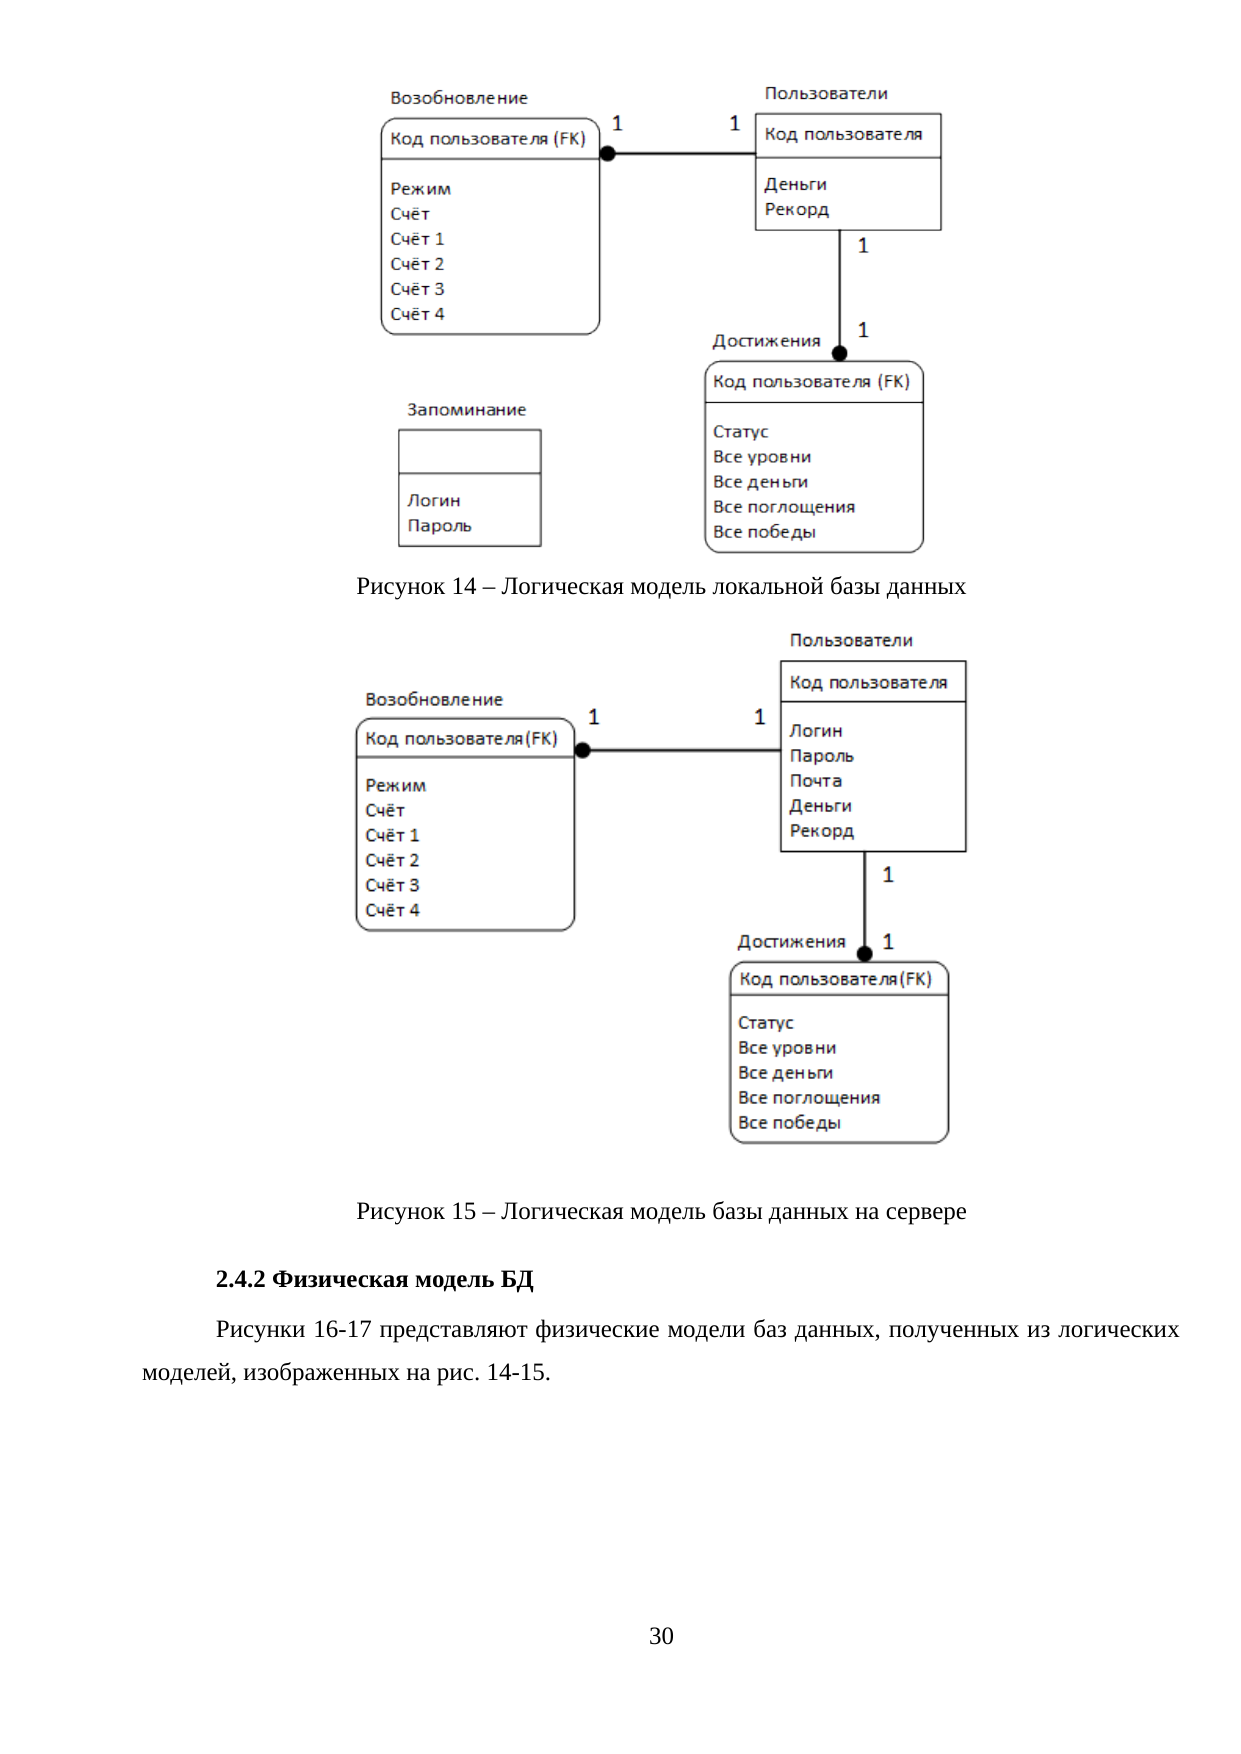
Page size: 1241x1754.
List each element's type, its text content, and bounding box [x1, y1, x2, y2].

text Рисунок 15 – Логическая модель базы данных на сервере [142, 1196, 1181, 1225]
picture [378, 73, 945, 557]
text Рисунки 16-17 представляют физические модели баз данных, полученных из логических моделей, изображенных на рис. 14-15. [142, 1314, 1181, 1386]
text Рисунок 14 – Логическая модель локальной базы данных [142, 571, 1181, 600]
picture [353, 620, 970, 1182]
text 2.4.2 Физическая модель БД [142, 1264, 1181, 1293]
